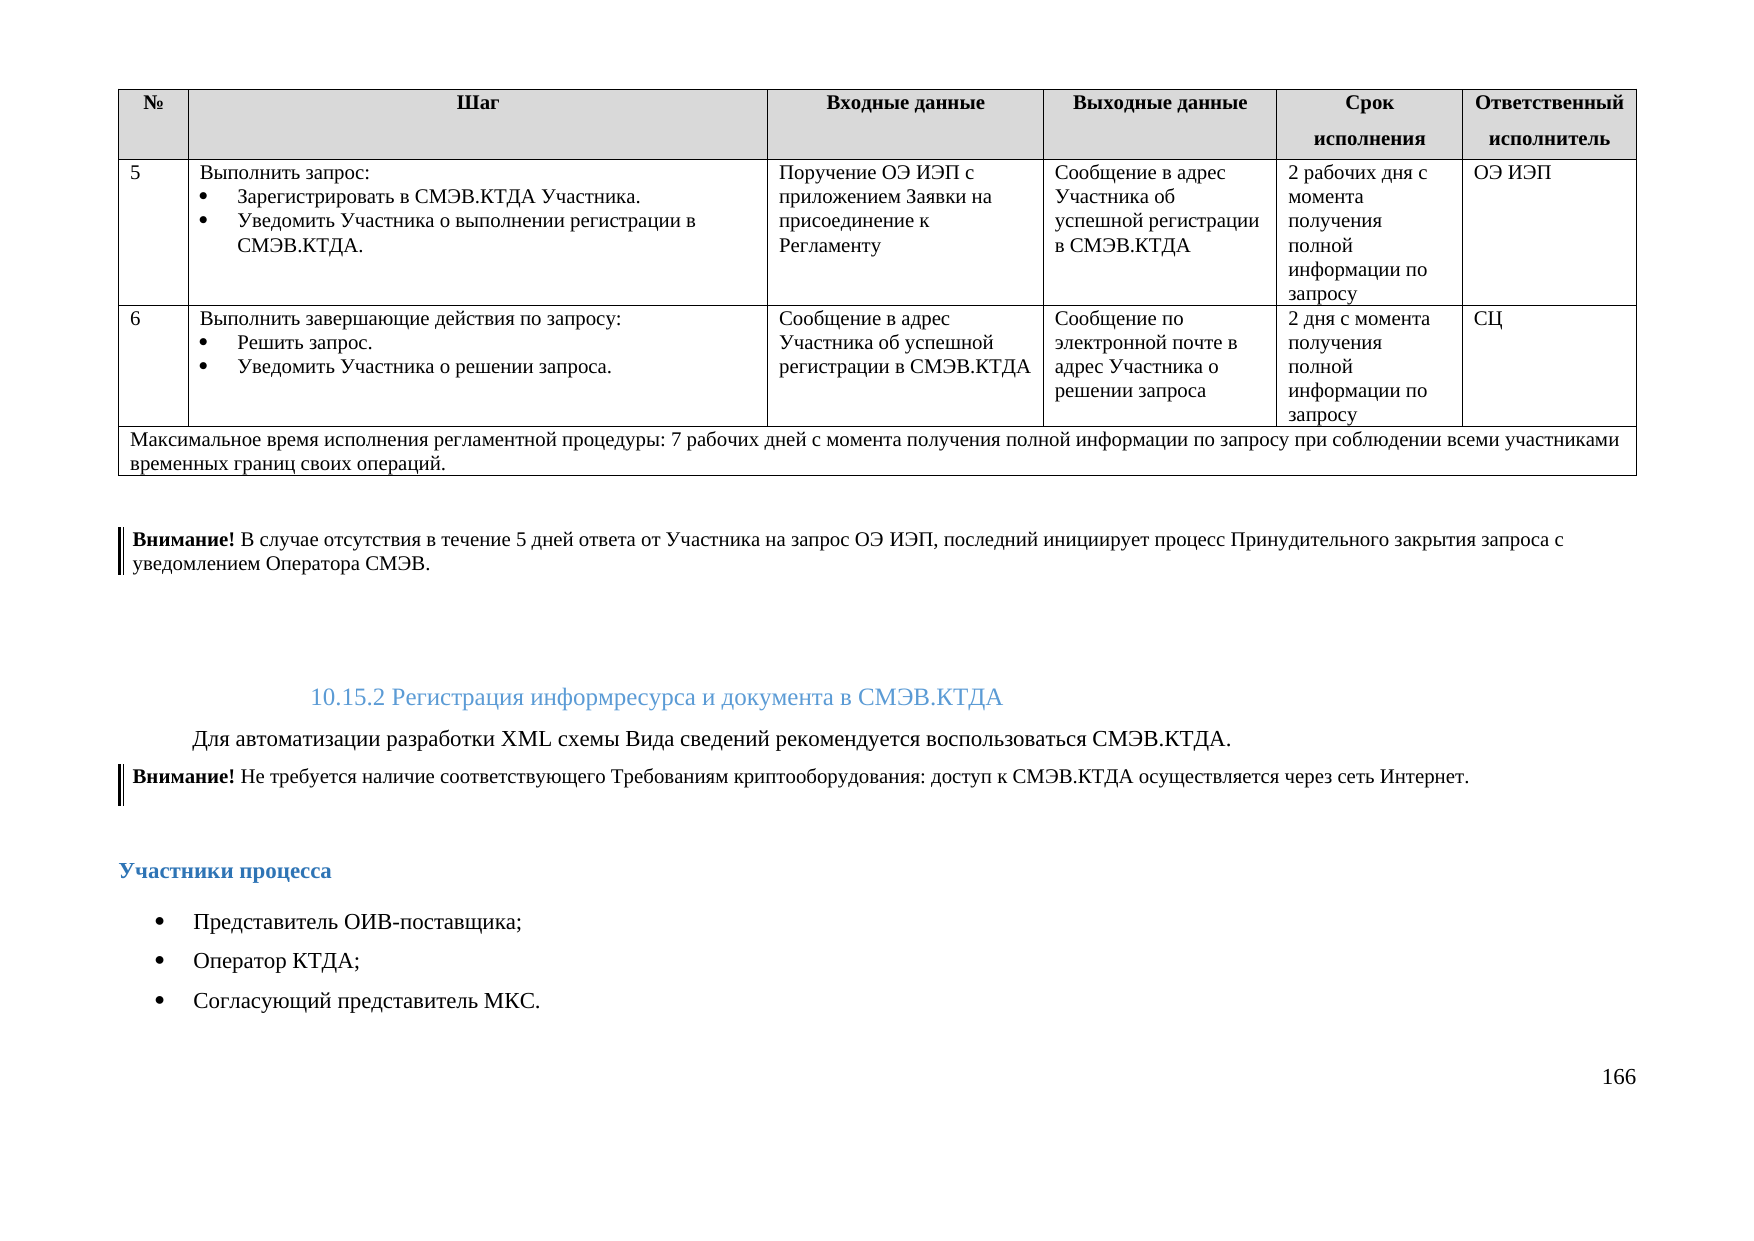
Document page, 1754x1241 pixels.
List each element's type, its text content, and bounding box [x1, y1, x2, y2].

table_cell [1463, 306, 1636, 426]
list Согласующий представитель МКС. [156, 987, 1636, 1013]
list Представитель ОИВ-поставщика; [156, 908, 1636, 934]
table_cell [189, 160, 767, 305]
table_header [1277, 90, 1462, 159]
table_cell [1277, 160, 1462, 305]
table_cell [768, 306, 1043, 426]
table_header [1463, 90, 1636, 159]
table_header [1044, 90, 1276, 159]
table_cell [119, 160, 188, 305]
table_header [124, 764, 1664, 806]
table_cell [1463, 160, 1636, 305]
text Для автоматизации разработки XML схемы Вида сведений рекомендуется воспользоваться СМЭВ.КТДА. [118, 725, 1636, 751]
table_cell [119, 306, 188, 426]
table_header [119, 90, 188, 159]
subtitle Регистрация информресурса и документа в СМЭВ.КТДА [310, 682, 1636, 710]
text Участники процесса [118, 857, 1636, 883]
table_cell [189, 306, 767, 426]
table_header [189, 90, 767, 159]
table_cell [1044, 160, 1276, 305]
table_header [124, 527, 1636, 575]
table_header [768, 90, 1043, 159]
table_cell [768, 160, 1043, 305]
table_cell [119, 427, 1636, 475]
list Оператор КТДА; [156, 947, 1636, 973]
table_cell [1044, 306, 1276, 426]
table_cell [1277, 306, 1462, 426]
